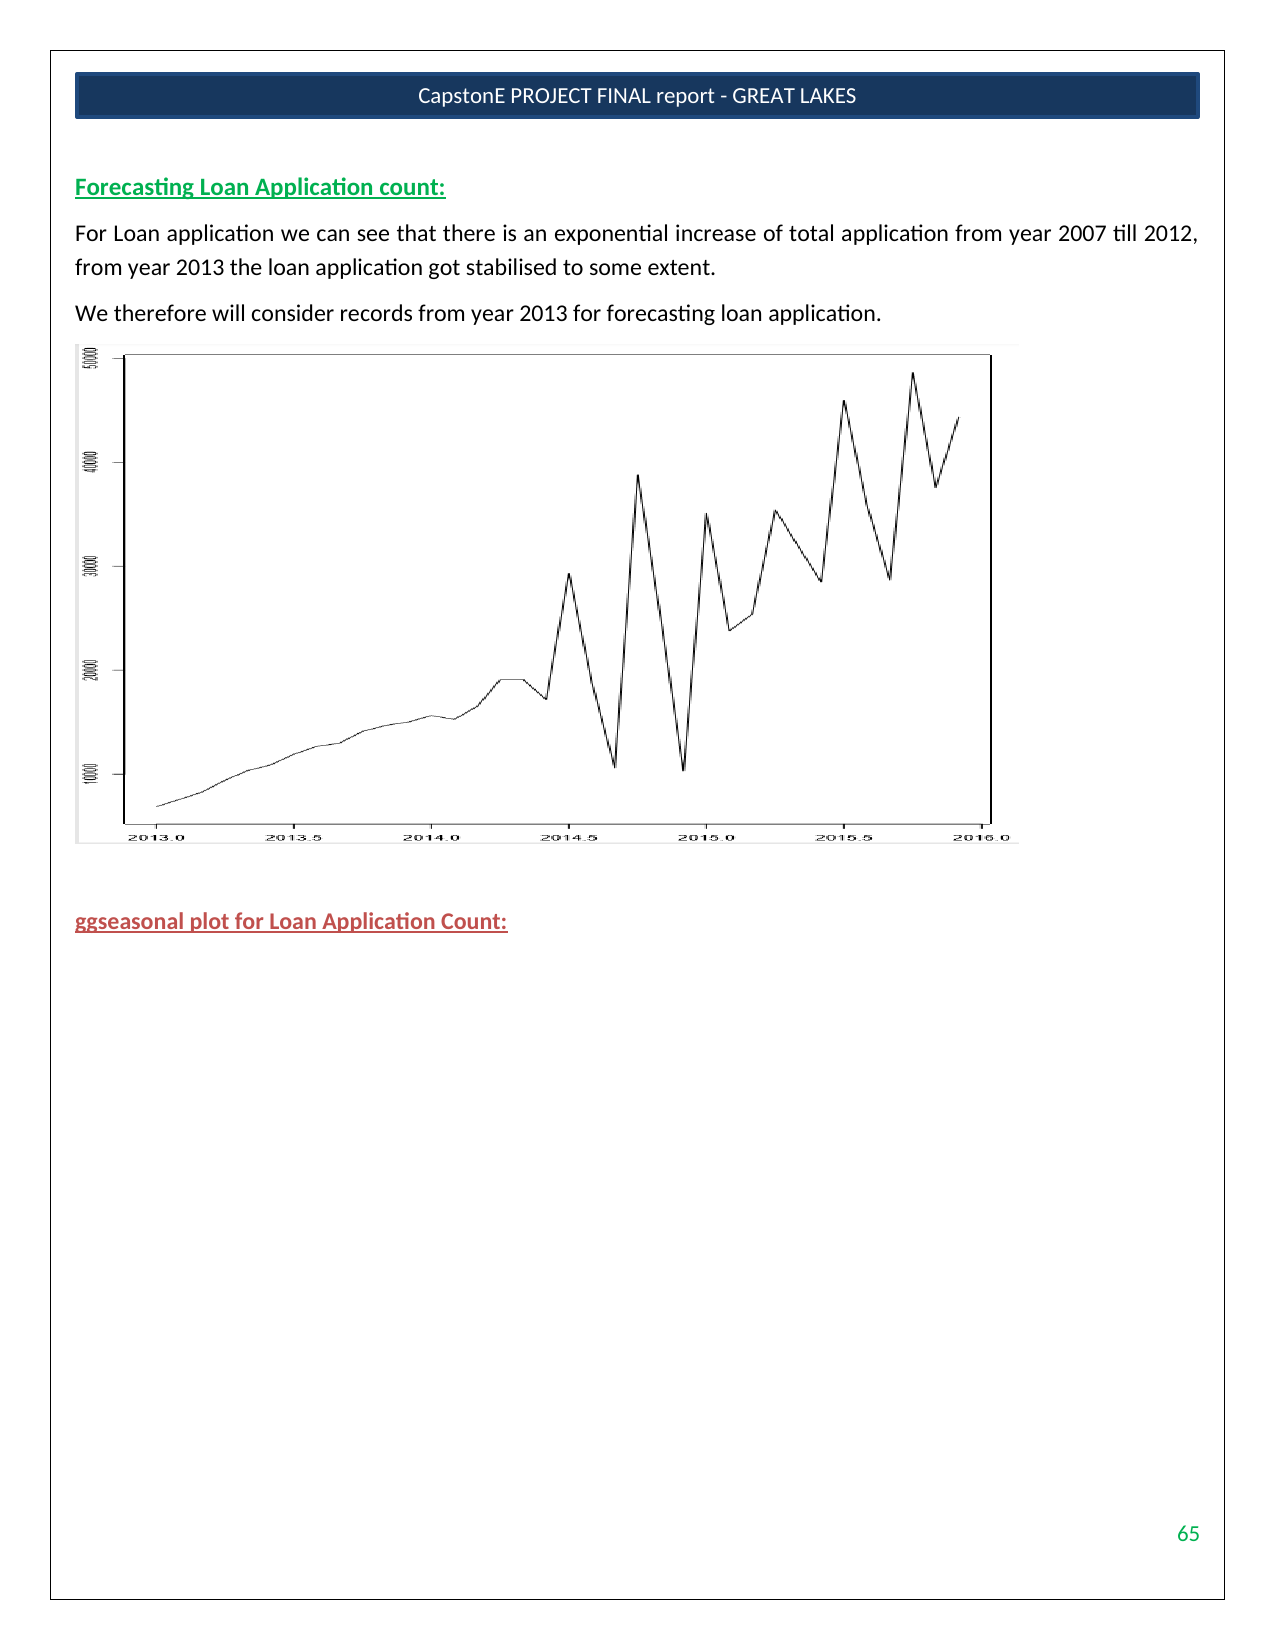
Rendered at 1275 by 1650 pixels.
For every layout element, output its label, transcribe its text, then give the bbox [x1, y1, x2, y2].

text We therefore will consider records from year 2013 for forecasting loan application. [75, 298, 1200, 328]
text Forecasting Loan Application count: [75, 171, 1200, 202]
text ggseasonal plot for Loan Application Count: [75, 906, 1200, 935]
text For Loan application we can see that there is an exponential increase of total application from year 2007 till 2012, from year 2013 the loan application got stabilised to some extent. [75, 218, 1200, 281]
picture [75, 344, 1019, 844]
